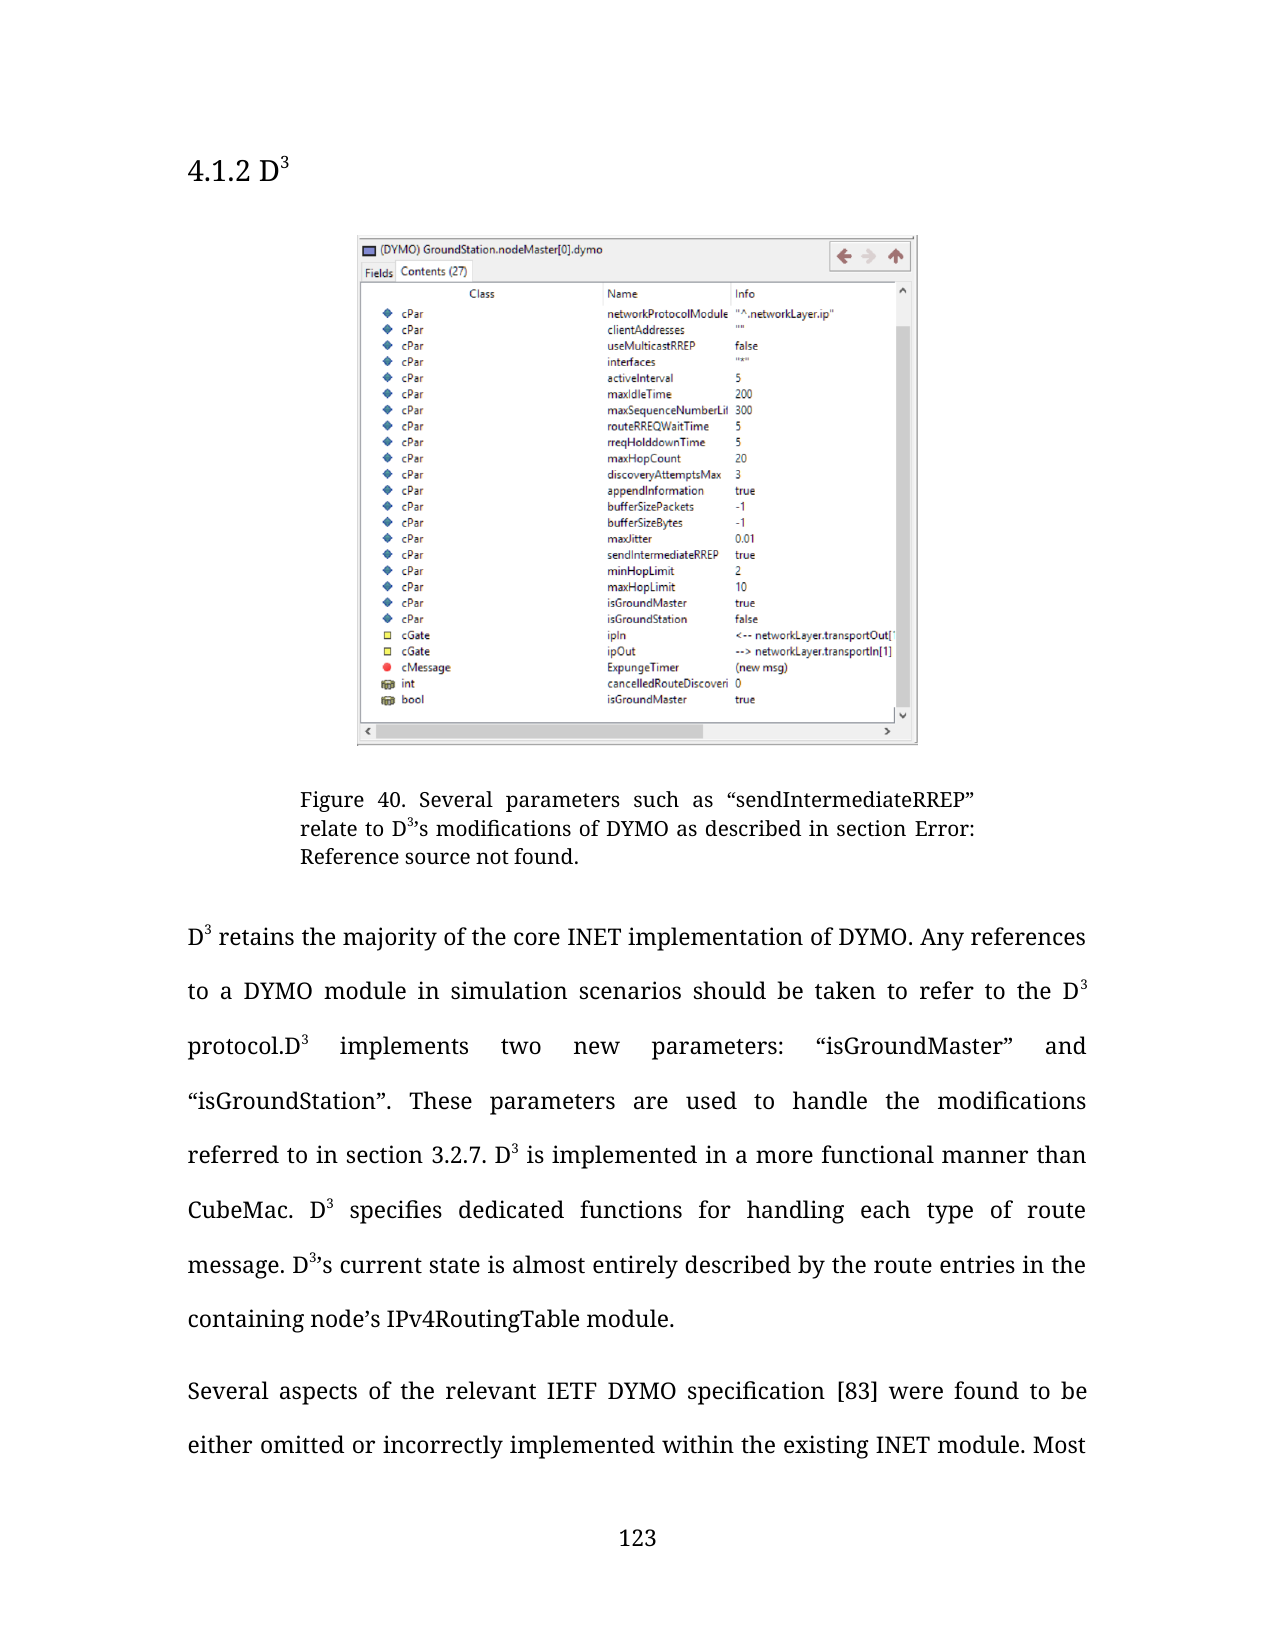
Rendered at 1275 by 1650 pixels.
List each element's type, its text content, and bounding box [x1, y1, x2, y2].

picture [357, 235, 918, 746]
text D3 retains the majority of the core INET implementation of DYMO. Any references to a DYMO module in simulation scenarios should be taken to refer to the D3 protocol.D3 implements two new parameters: “isGroundMaster” and “isGroundStation”. These parameters are used to handle the modifications referred to in section 3.2.7. D3 is implemented in a more functional manner than CubeMac. D3 specifies dedicated functions for handling each type of route message. D3’s current state is almost entirely described by the route entries in the containing node’s IPv4RoutingTable module. [187, 921, 1087, 1335]
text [187, 1375, 1087, 1461]
subtitle D3 [187, 150, 1087, 190]
